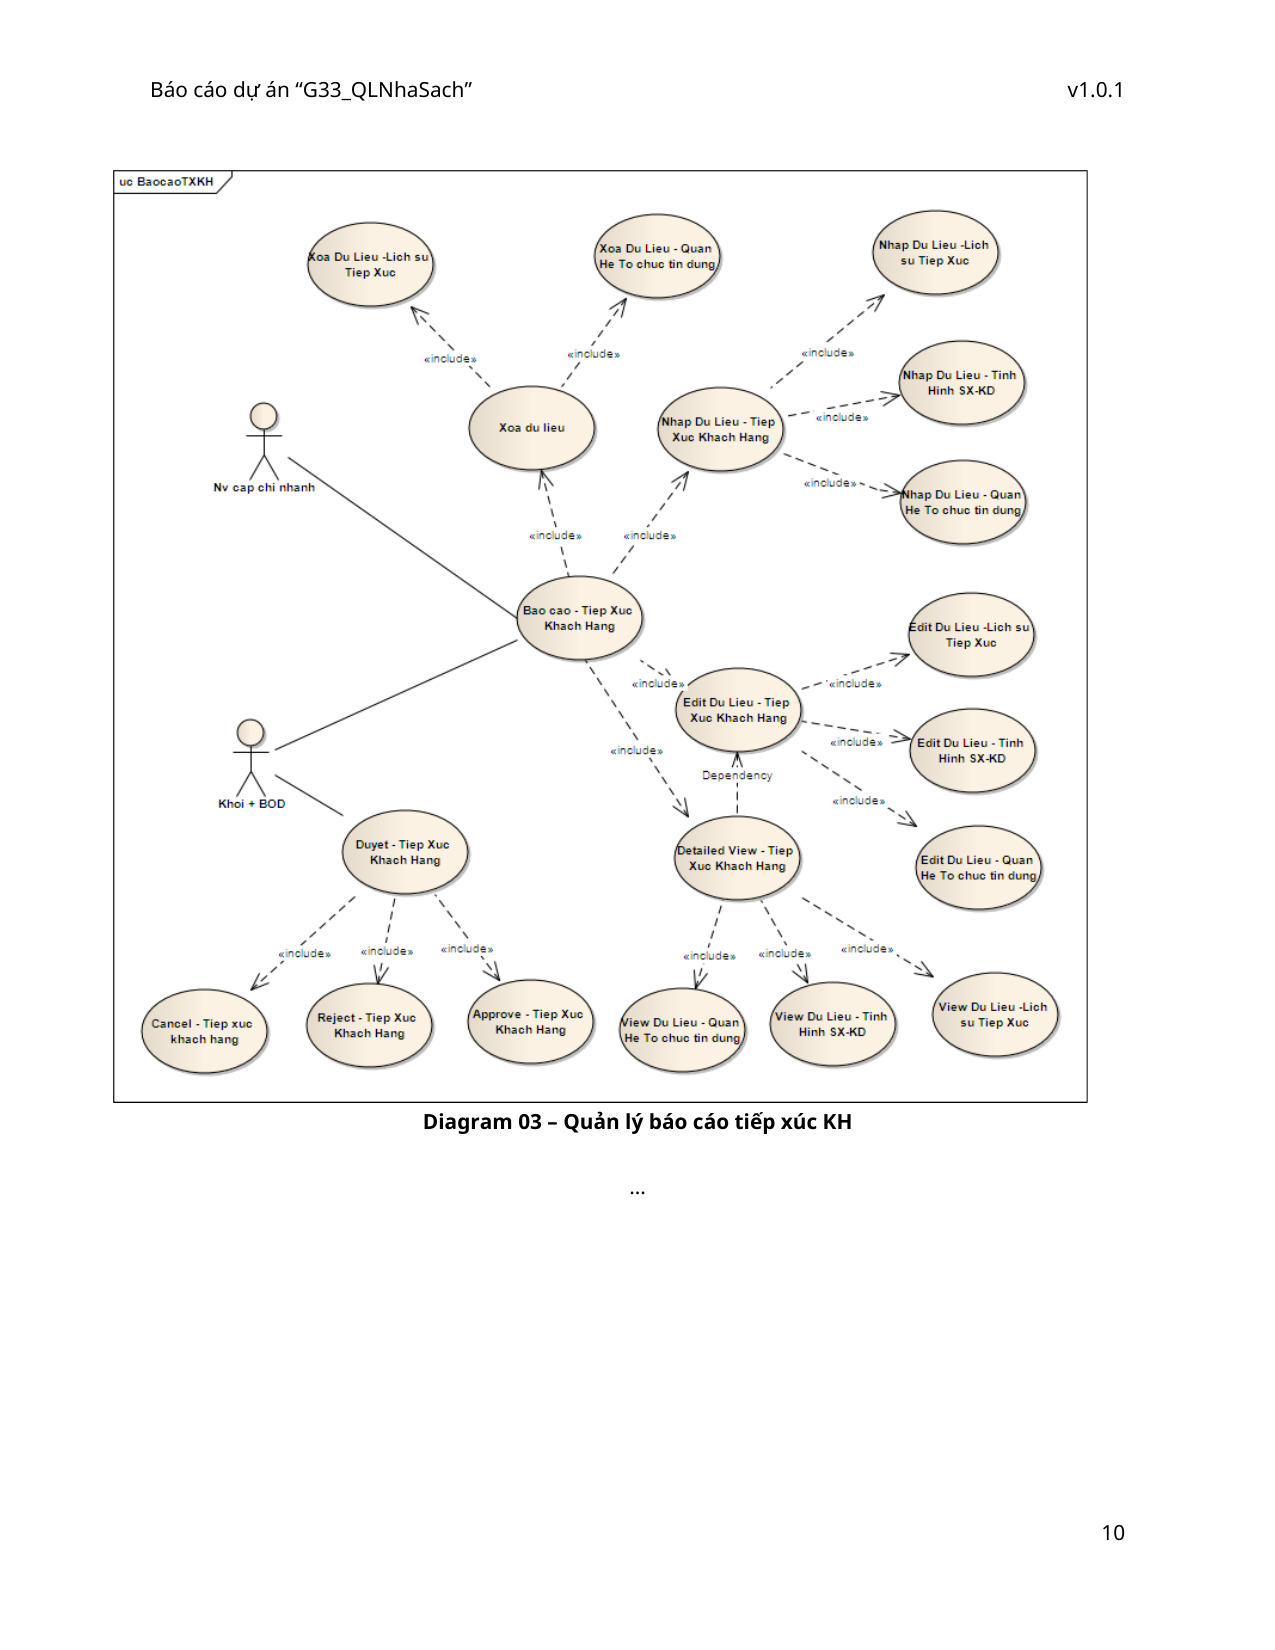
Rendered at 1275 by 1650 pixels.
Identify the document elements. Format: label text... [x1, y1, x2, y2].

text Diagram 03 – Quản lý báo cáo tiếp xúc KH [150, 1107, 1125, 1135]
text ... [150, 1172, 1125, 1201]
picture [112, 169, 1088, 1103]
